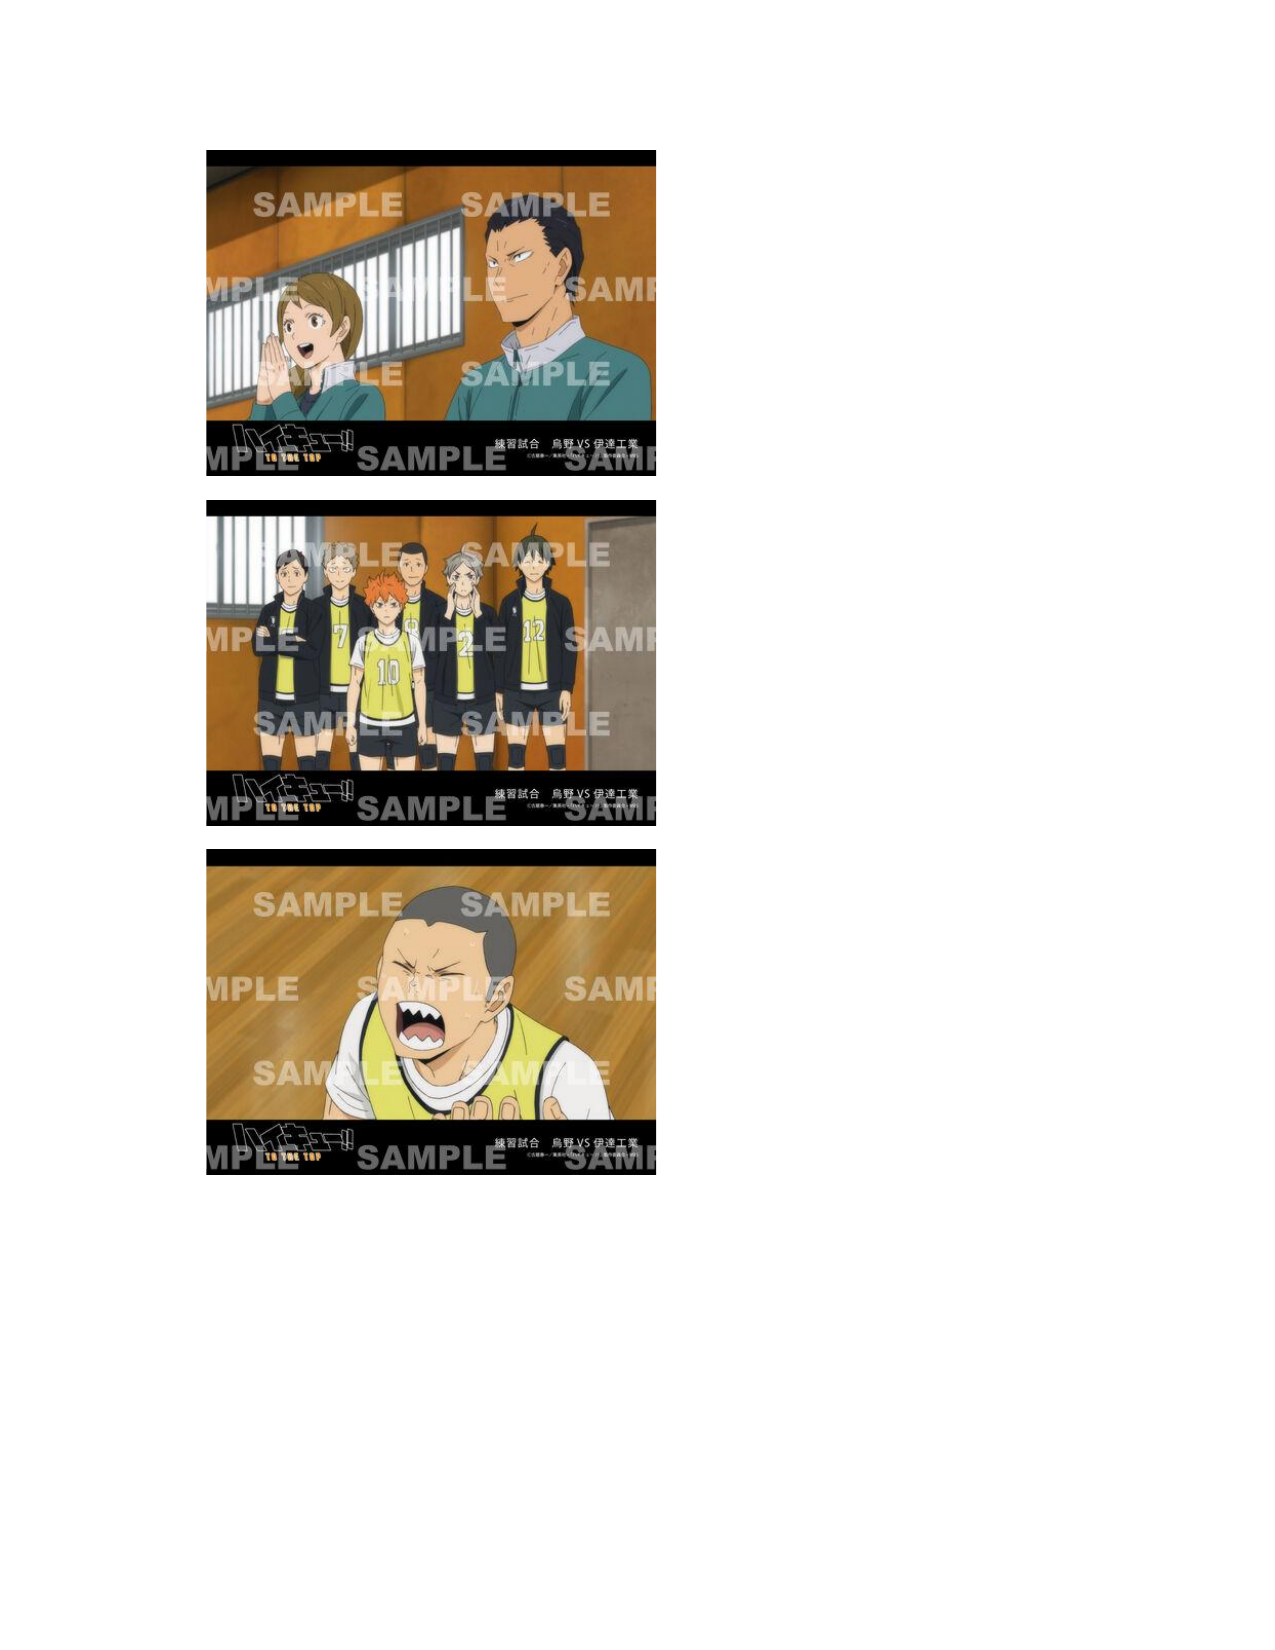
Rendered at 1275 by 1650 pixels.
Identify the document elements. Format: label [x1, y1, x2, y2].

picture [206, 150, 657, 476]
picture [206, 500, 657, 826]
picture [206, 849, 657, 1175]
